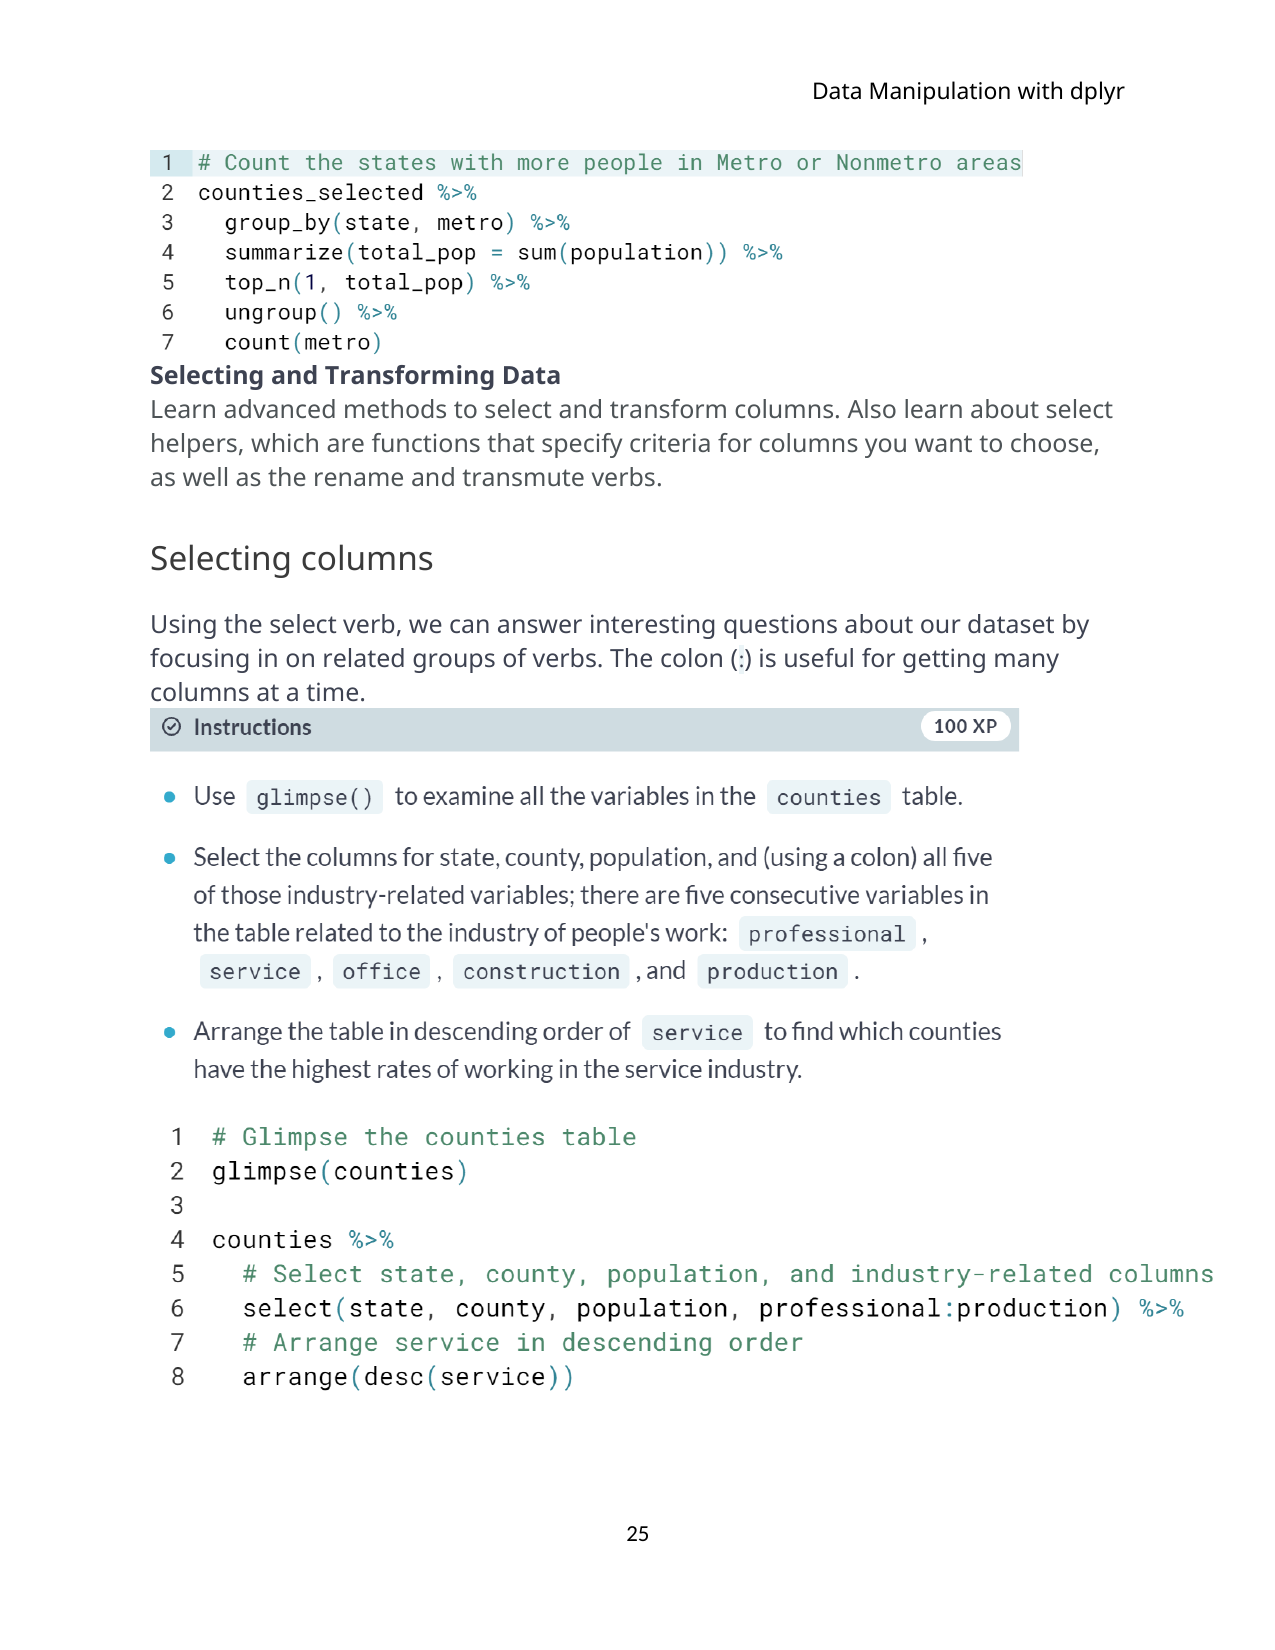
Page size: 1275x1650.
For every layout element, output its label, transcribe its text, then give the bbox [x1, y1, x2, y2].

picture [150, 150, 1023, 358]
picture [150, 1120, 1223, 1394]
text Using the select verb, we can answer interesting questions about our dataset by focusing in on related groups of verbs. The colon (:) is useful for getting many columns at a time. [150, 607, 1125, 709]
subtitle Learn advanced methods to select and transform columns. Also learn about select helpers, which are functions that specify criteria for columns you want to choose, as well as the rename and transmute verbs. [663, 392, 1125, 494]
subtitle Selecting and Transforming Data [150, 358, 1125, 392]
picture [150, 708, 1020, 1087]
subtitle Selecting columns [150, 534, 1125, 580]
